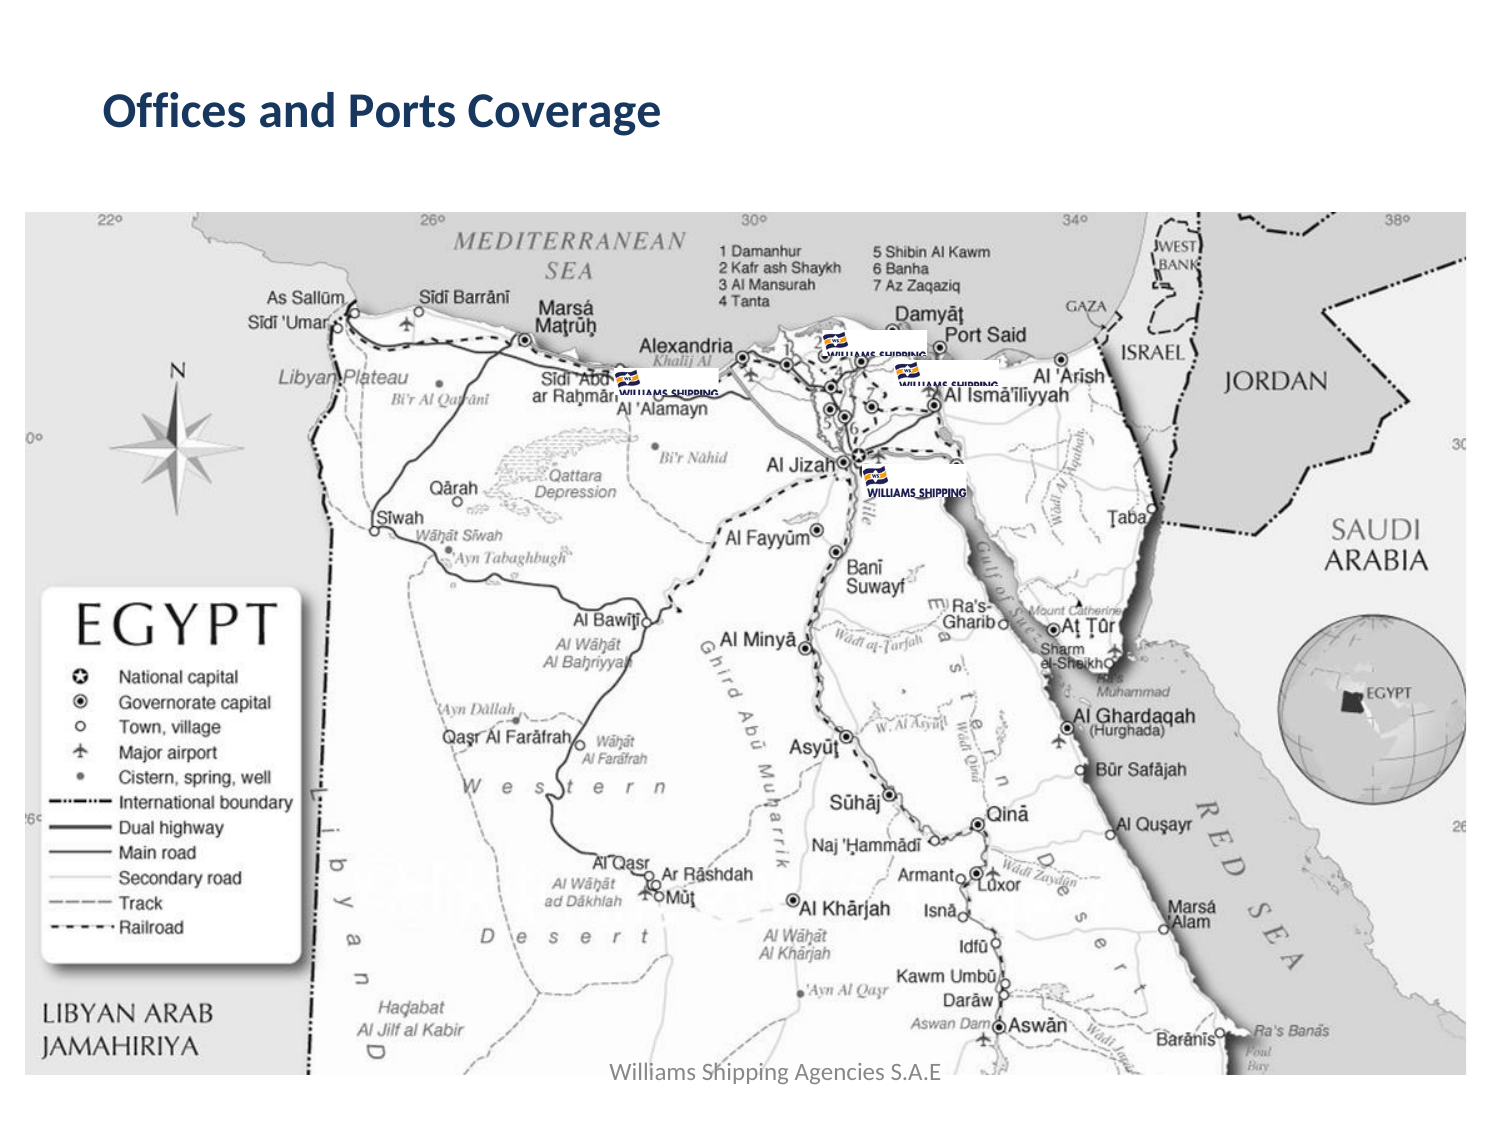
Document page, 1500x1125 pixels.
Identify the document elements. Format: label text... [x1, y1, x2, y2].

text Williams Shipping Agencies S.A.E [609, 1056, 1285, 1087]
picture [25, 212, 1467, 1075]
